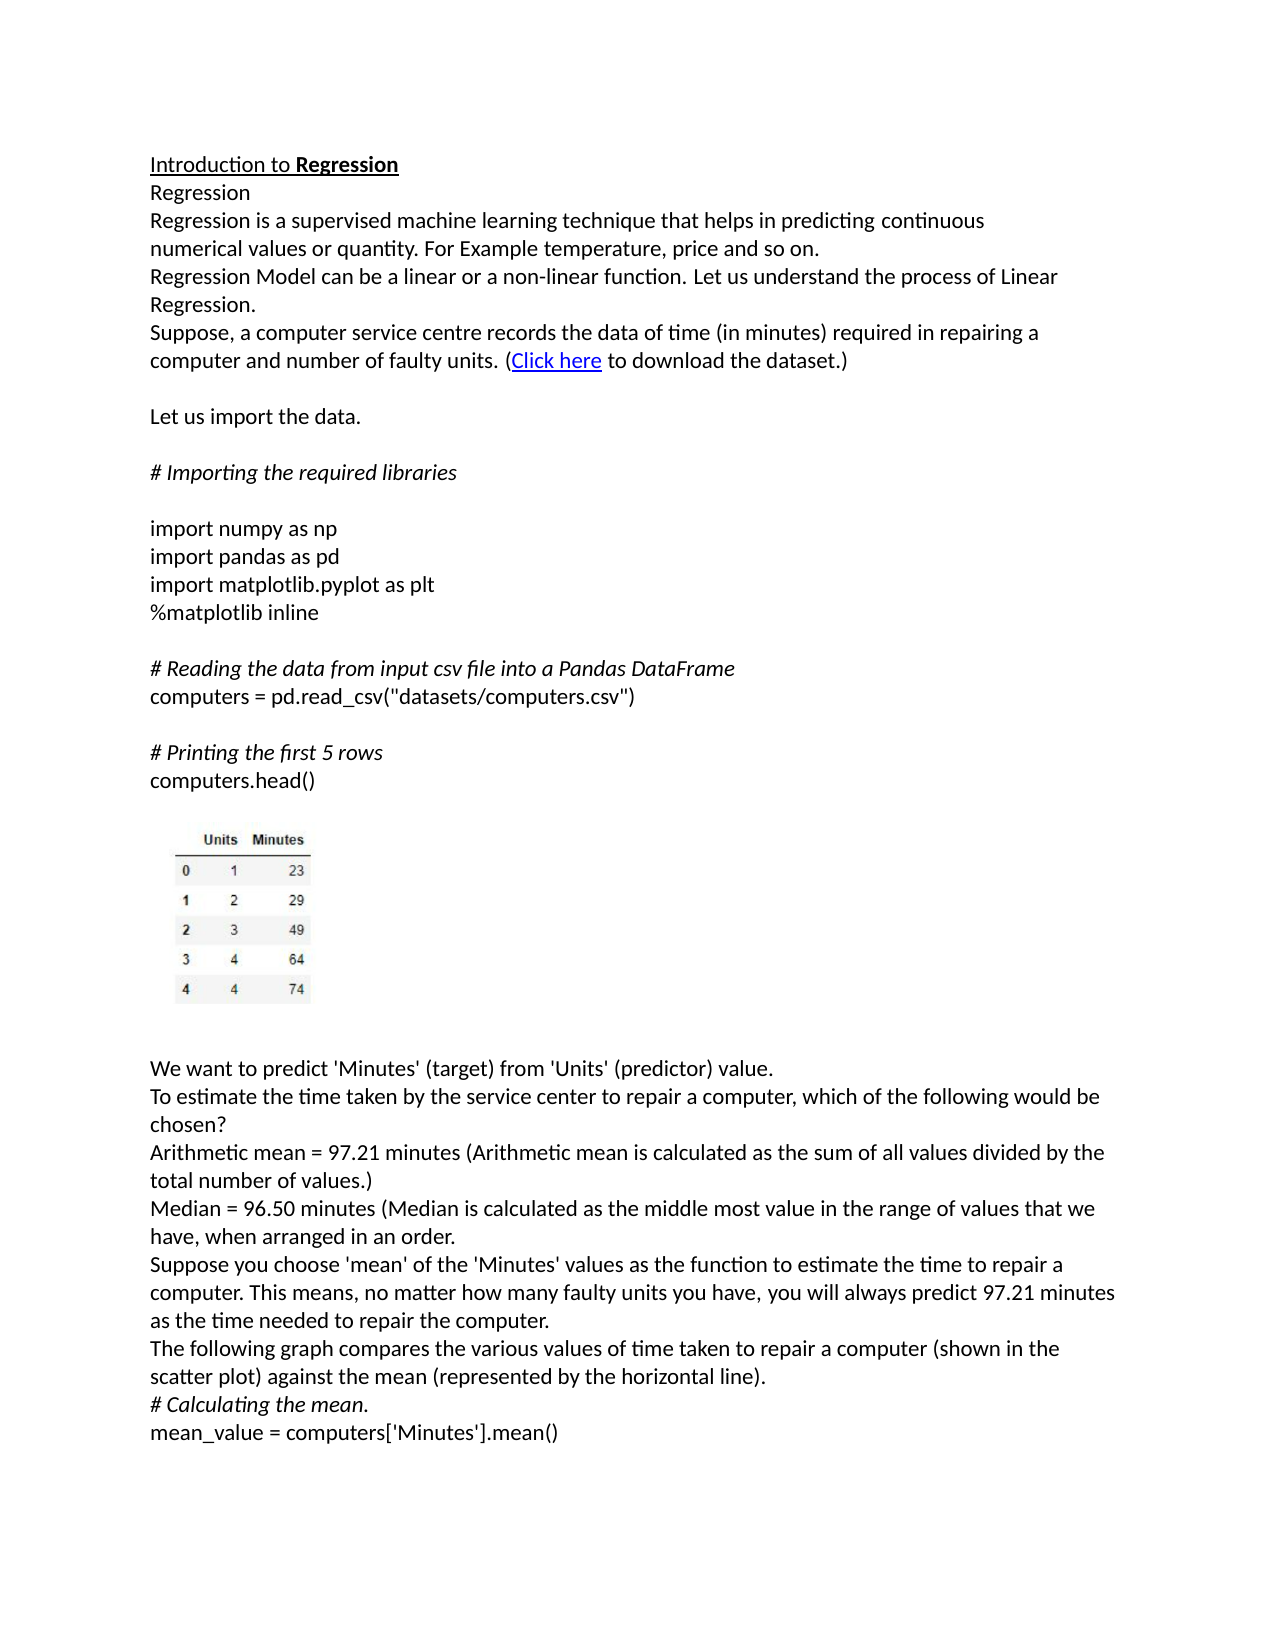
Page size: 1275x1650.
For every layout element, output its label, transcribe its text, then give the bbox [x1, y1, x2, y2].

text mean_value = computers['Minutes'].mean() [150, 1418, 1125, 1446]
text computers.head() [150, 766, 1125, 794]
text Let us import the data. [150, 402, 1125, 430]
text Regression [150, 178, 1125, 206]
text import numpy as np [150, 514, 1125, 542]
text We want to predict 'Minutes' (target) from 'Units' (predictor) value. [150, 1054, 1125, 1082]
text Regression is a supervised machine learning technique that helps in predicting continuous numerical values or quantity. For Example temperature, price and so on. [150, 206, 1125, 262]
text import pandas as pd [150, 542, 1125, 570]
text Introduction to Regression [150, 150, 1125, 178]
text Arithmetic mean = 97.21 minutes (Arithmetic mean is calculated as the sum of all values divided by the total number of values.) [150, 1138, 1125, 1194]
text # Calculating the mean. [150, 1390, 1125, 1418]
text To estimate the time taken by the service center to repair a computer, which of the following would be chosen? [150, 1082, 1125, 1138]
picture [150, 822, 339, 1004]
text computers = pd.read_csv("datasets/computers.csv") [150, 682, 1125, 710]
text Suppose you choose 'mean' of the 'Minutes' values as the function to estimate the time to repair a computer. This means, no matter how many faulty units you have, you will always predict 97.21 minutes as the time needed to repair the computer. [150, 1250, 1125, 1334]
text %matplotlib inline [150, 598, 1125, 626]
text Median = 96.50 minutes (Median is calculated as the middle most value in the range of values that we have, when arranged in an order. [150, 1194, 1125, 1250]
text Regression Model can be a linear or a non-linear function. Let us understand the process of Linear Regression. [150, 262, 1125, 318]
text # Importing the required libraries [150, 458, 1125, 486]
text The following graph compares the various values of time taken to repair a computer (shown in the scatter plot) against the mean (represented by the horizontal line). [150, 1334, 1125, 1390]
text # Printing the first 5 rows [150, 738, 1125, 766]
text Suppose, a computer service centre records the data of time (in minutes) required in repairing a computer and number of faulty units. (Click here to download the dataset.) [150, 318, 1125, 374]
text # Reading the data from input csv file into a Pandas DataFrame [150, 654, 1125, 682]
text import matplotlib.pyplot as plt [150, 570, 1125, 598]
